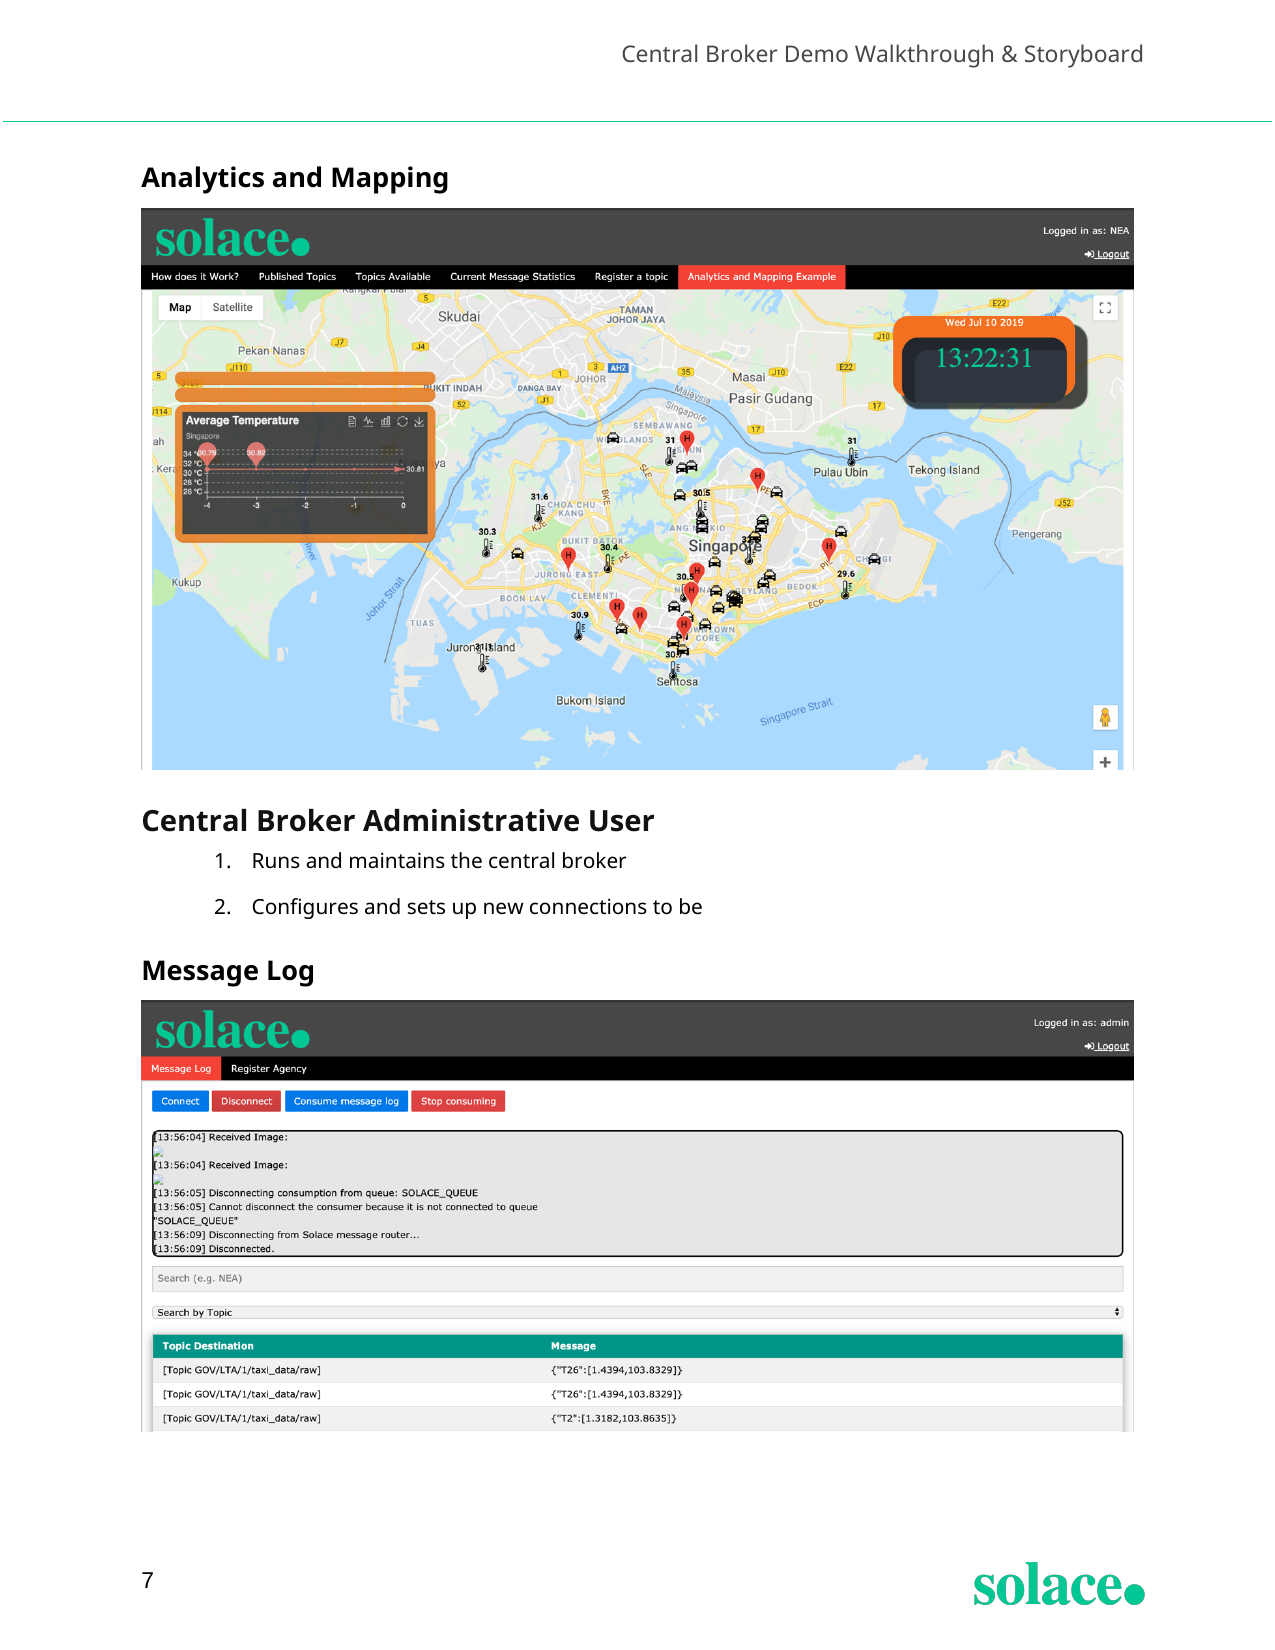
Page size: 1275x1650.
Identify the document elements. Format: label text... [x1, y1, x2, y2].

list Configures and sets up new connections to be [214, 892, 1134, 921]
subtitle Message Log [141, 951, 1134, 988]
subtitle Analytics and Mapping [141, 159, 1134, 196]
subtitle Central Broker Administrative User [141, 800, 1134, 839]
picture [141, 208, 1134, 770]
picture [970, 1558, 1149, 1609]
picture [141, 1000, 1134, 1432]
list Runs and maintains the central broker [214, 846, 1134, 874]
